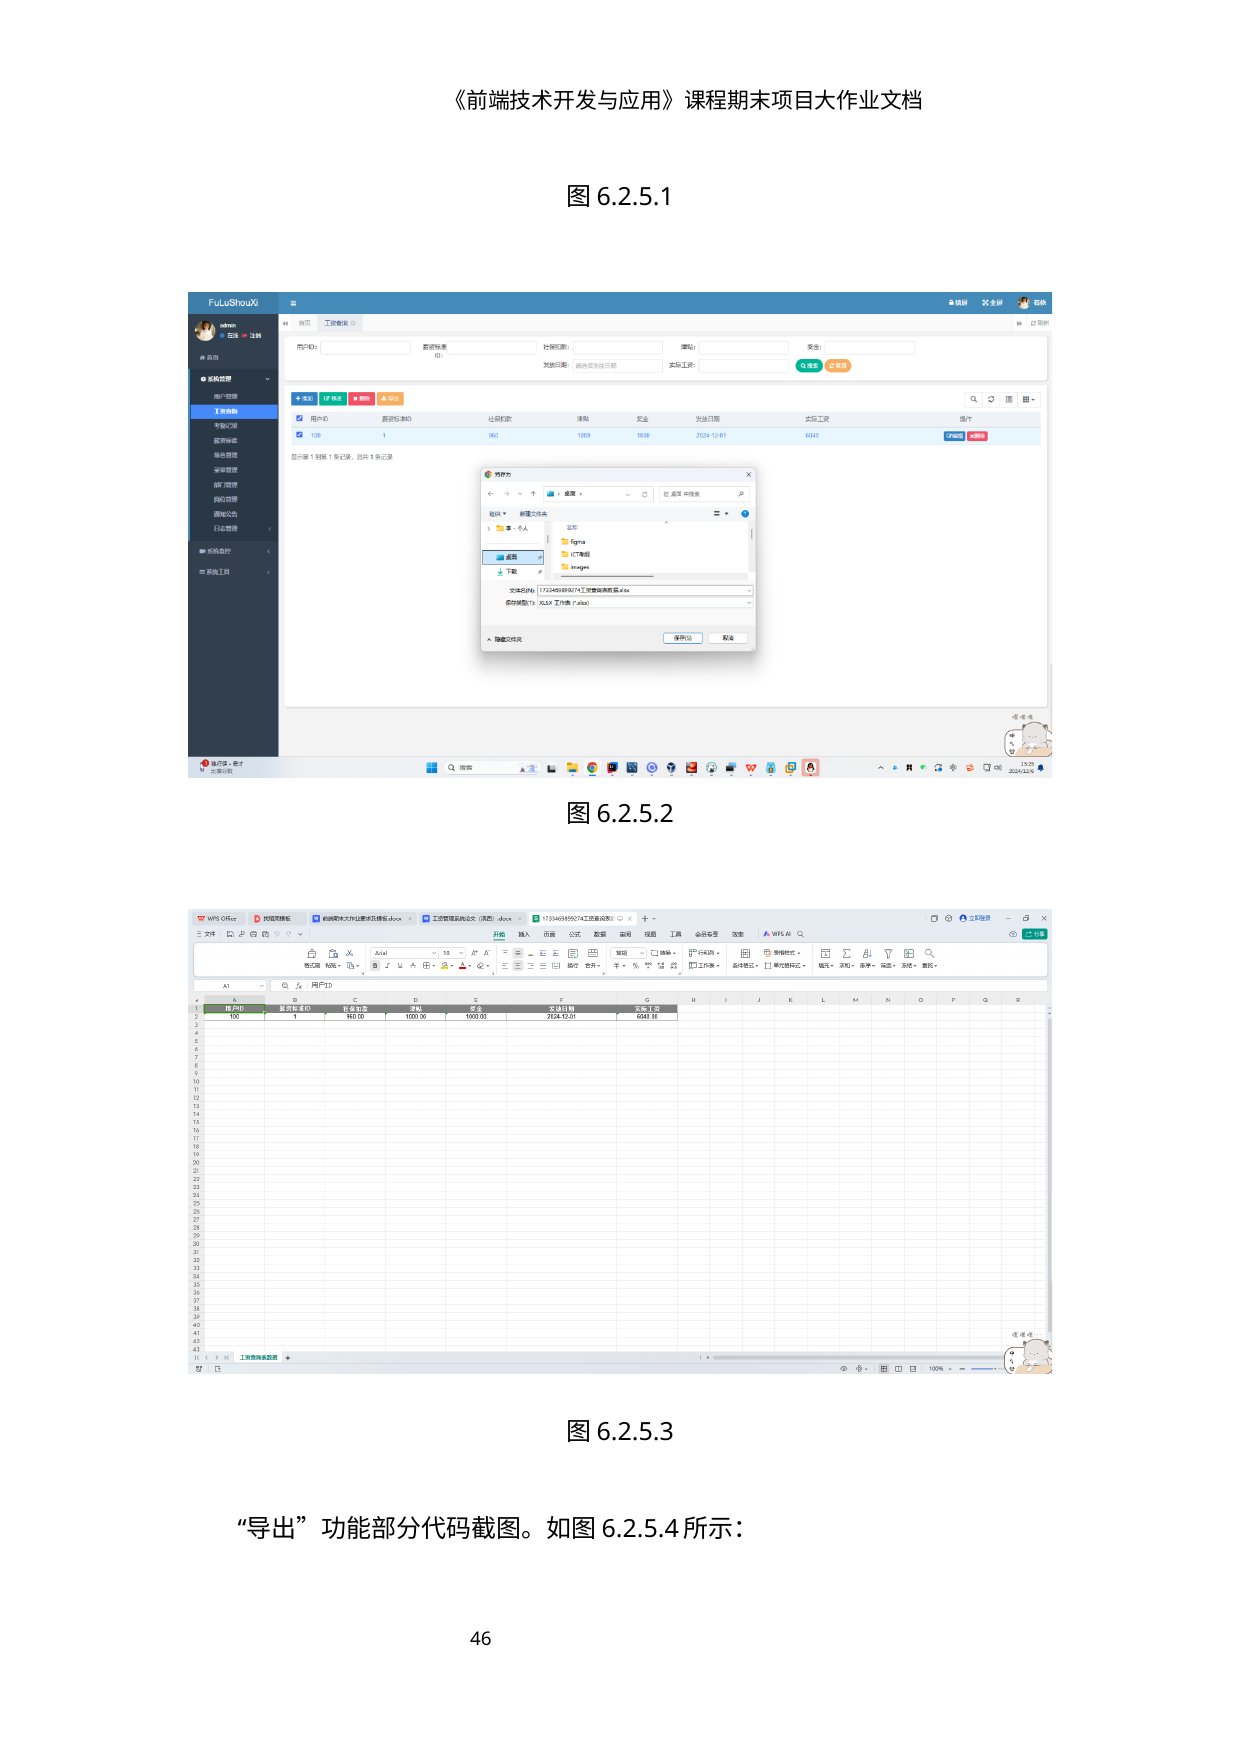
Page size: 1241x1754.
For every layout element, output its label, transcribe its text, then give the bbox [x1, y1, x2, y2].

text 图6.2.5.3 [187, 1397, 1053, 1462]
text “导出”功能部分代码截图。如图6.2.5.4所示： [187, 1494, 1053, 1559]
picture [188, 292, 1053, 778]
picture [188, 909, 1053, 1374]
text 图6.2.5.2 [187, 779, 1053, 844]
text 图6.2.5.1 [187, 162, 1053, 227]
